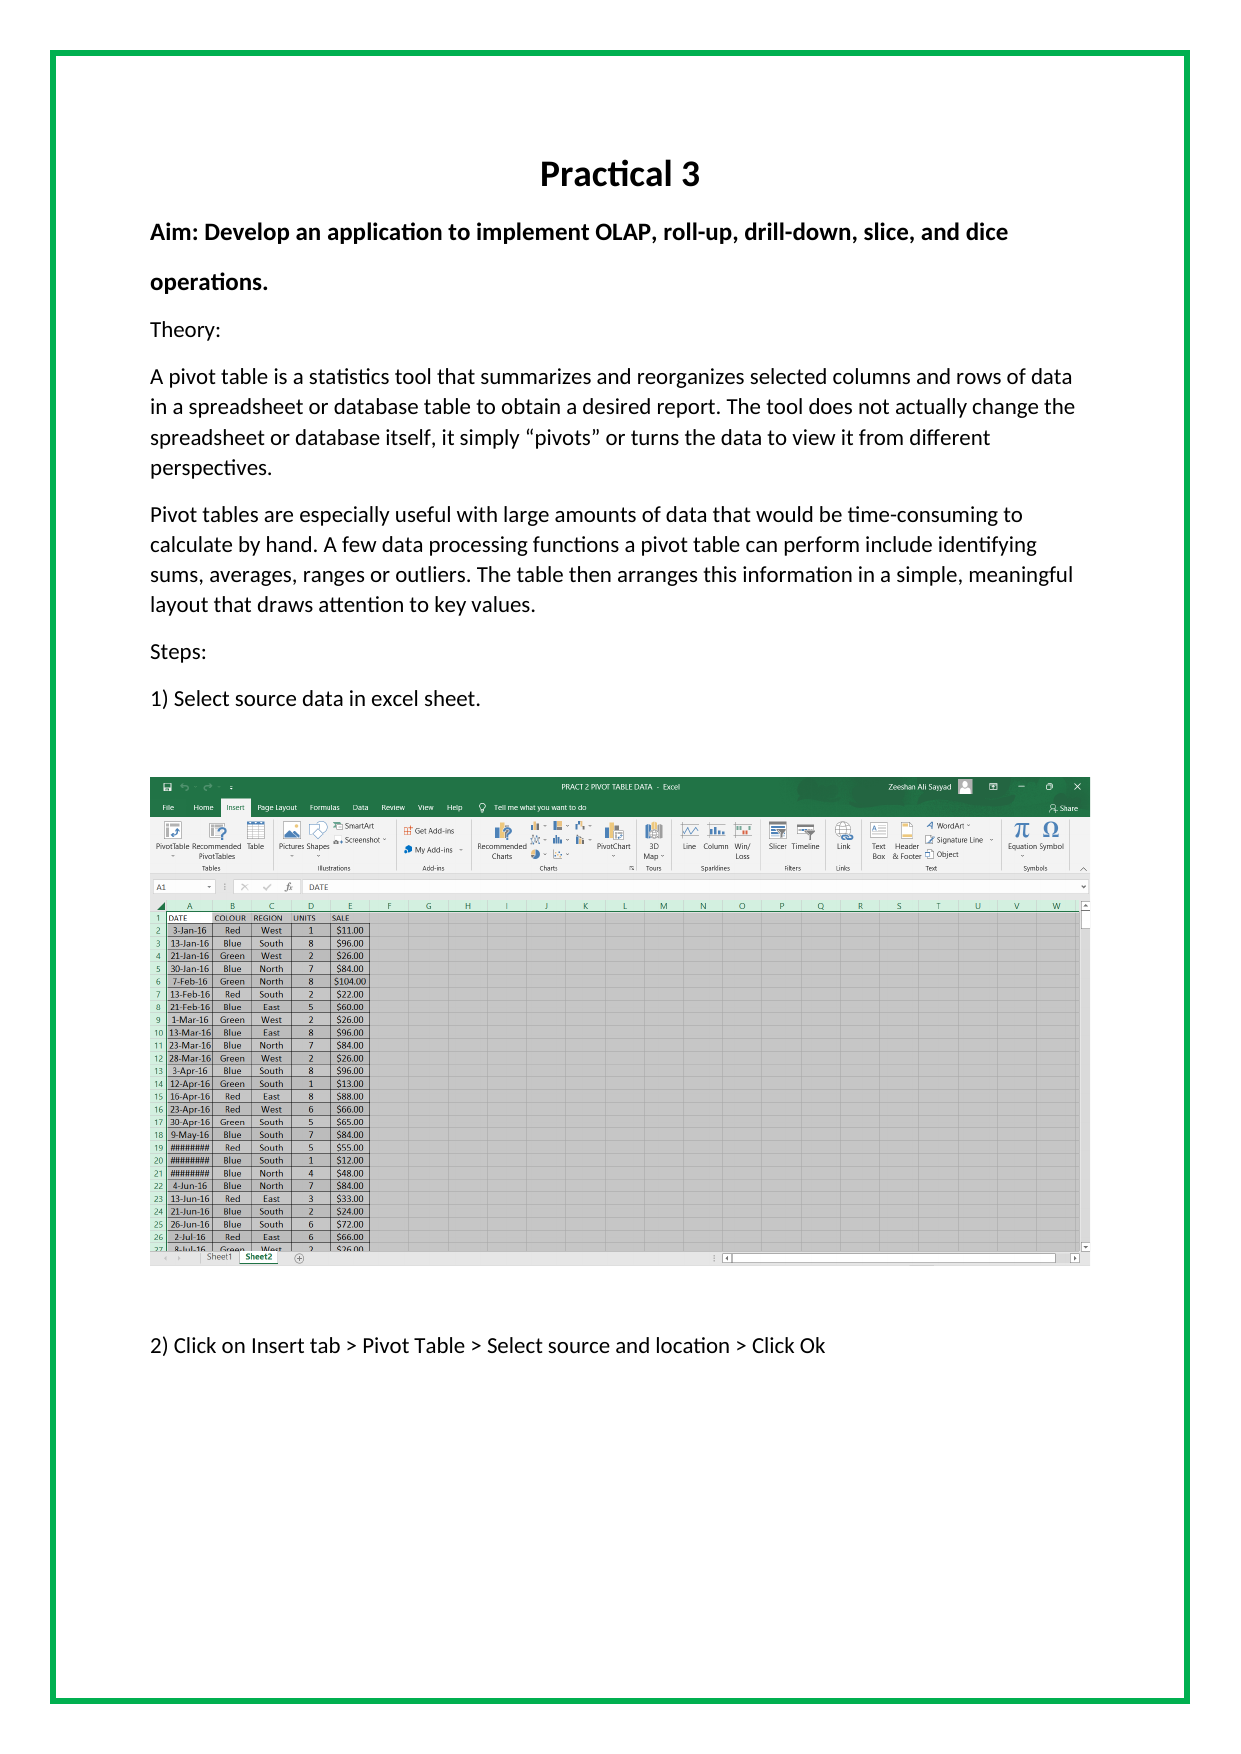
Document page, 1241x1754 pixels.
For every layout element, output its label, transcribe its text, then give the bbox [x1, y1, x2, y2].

text 1) Select source data in excel sheet. [150, 684, 1090, 712]
text Aim: Develop an application to implement OLAP, roll-up, drill-down, slice, and dice [150, 216, 1090, 247]
text A pivot table is a statistics tool that summarizes and reorganizes selected columns and rows of data in a spreadsheet or database table to obtain a desired report. The tool does not actually change the spreadsheet or database itself, it simply “pivots” or turns the data to view it from different perspectives. [150, 362, 1090, 481]
text Pivot tables are especially useful with large amounts of data that would be time-consuming to calculate by hand. A few data processing functions a pivot table can perform include identifying sums, averages, ranges or outliers. The table then arranges this information in a simple, meaningful layout that draws attention to key values. [150, 500, 1090, 618]
text 2) Click on Insert tab > Pivot Table > Select source and location > Click Ok [150, 1331, 1090, 1359]
text Theory: [150, 315, 1090, 343]
picture [150, 777, 1091, 1266]
text Steps: [150, 637, 1090, 665]
text Practical 3 [150, 150, 1090, 196]
text operations. [150, 266, 1090, 296]
